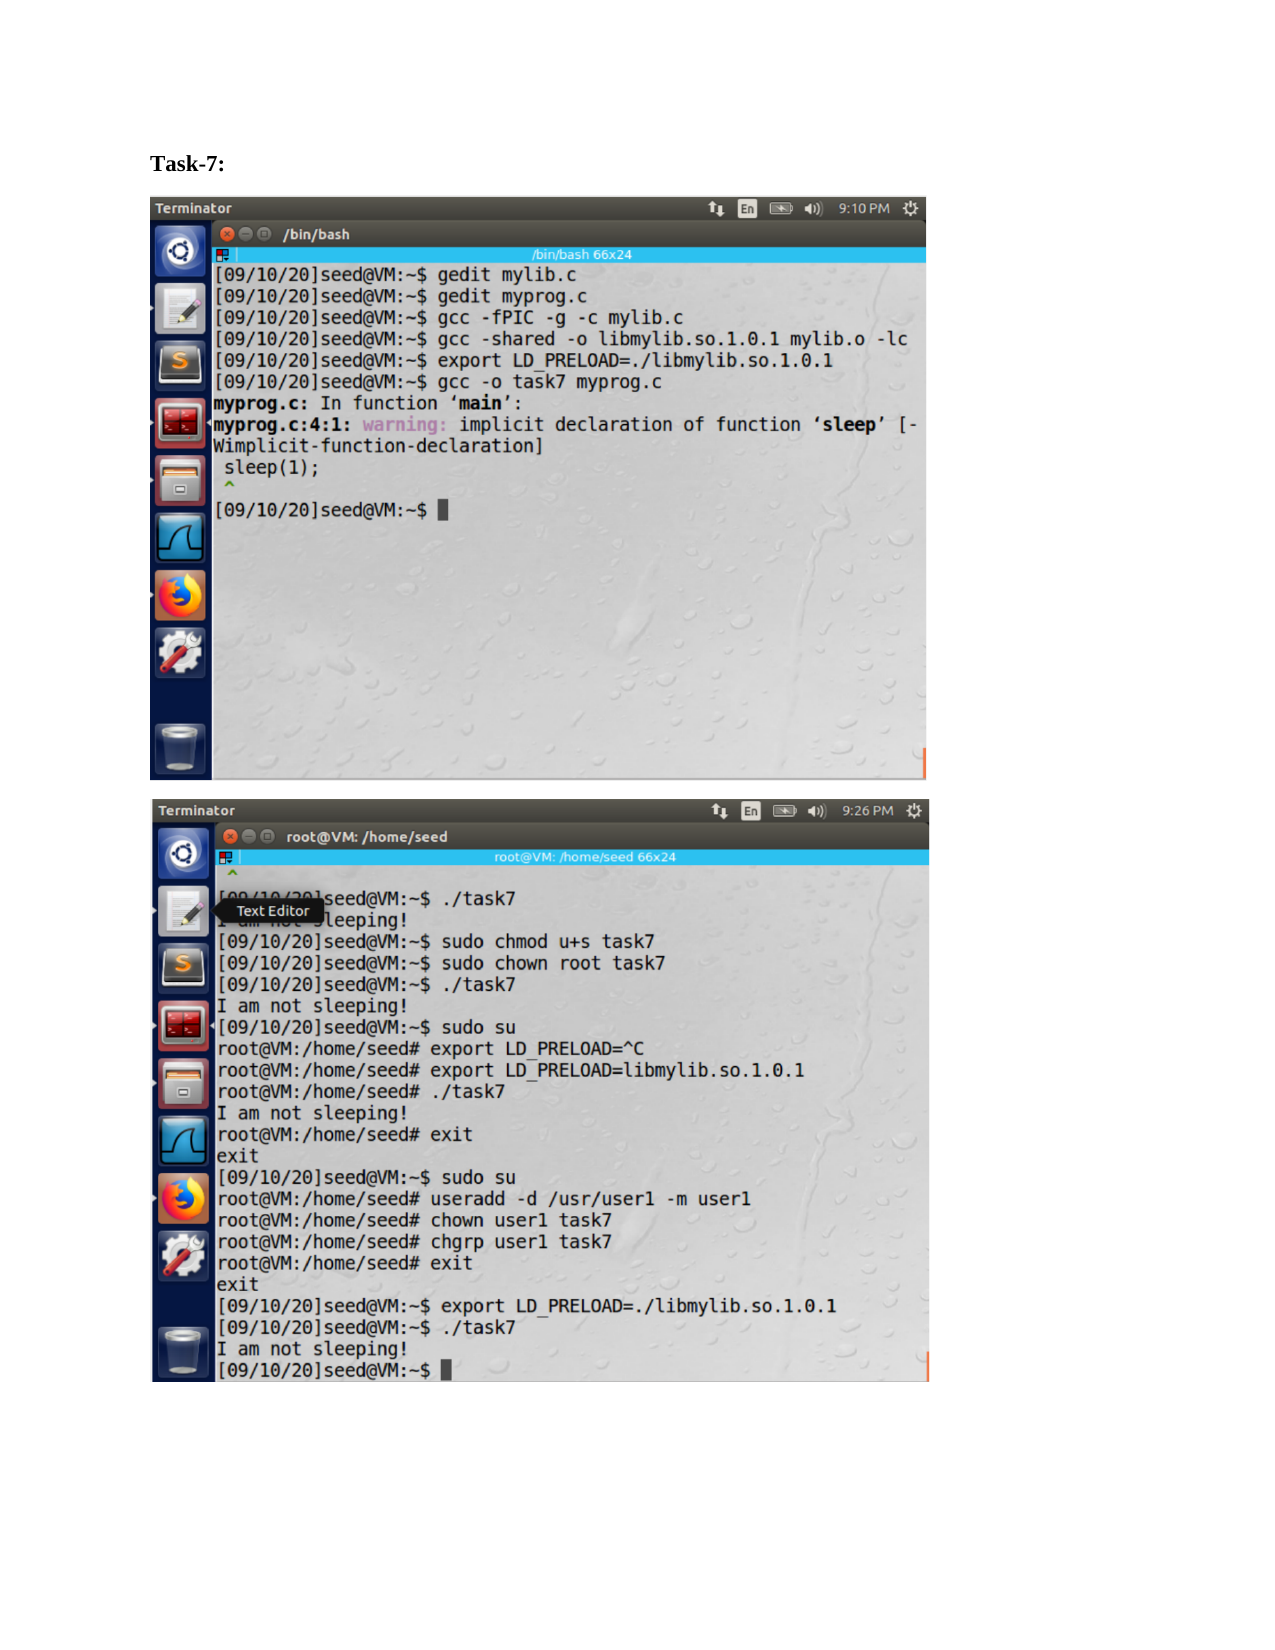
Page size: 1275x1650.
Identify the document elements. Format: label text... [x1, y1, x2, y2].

text Task-7: [150, 150, 1125, 176]
picture [150, 195, 927, 781]
picture [150, 799, 930, 1382]
